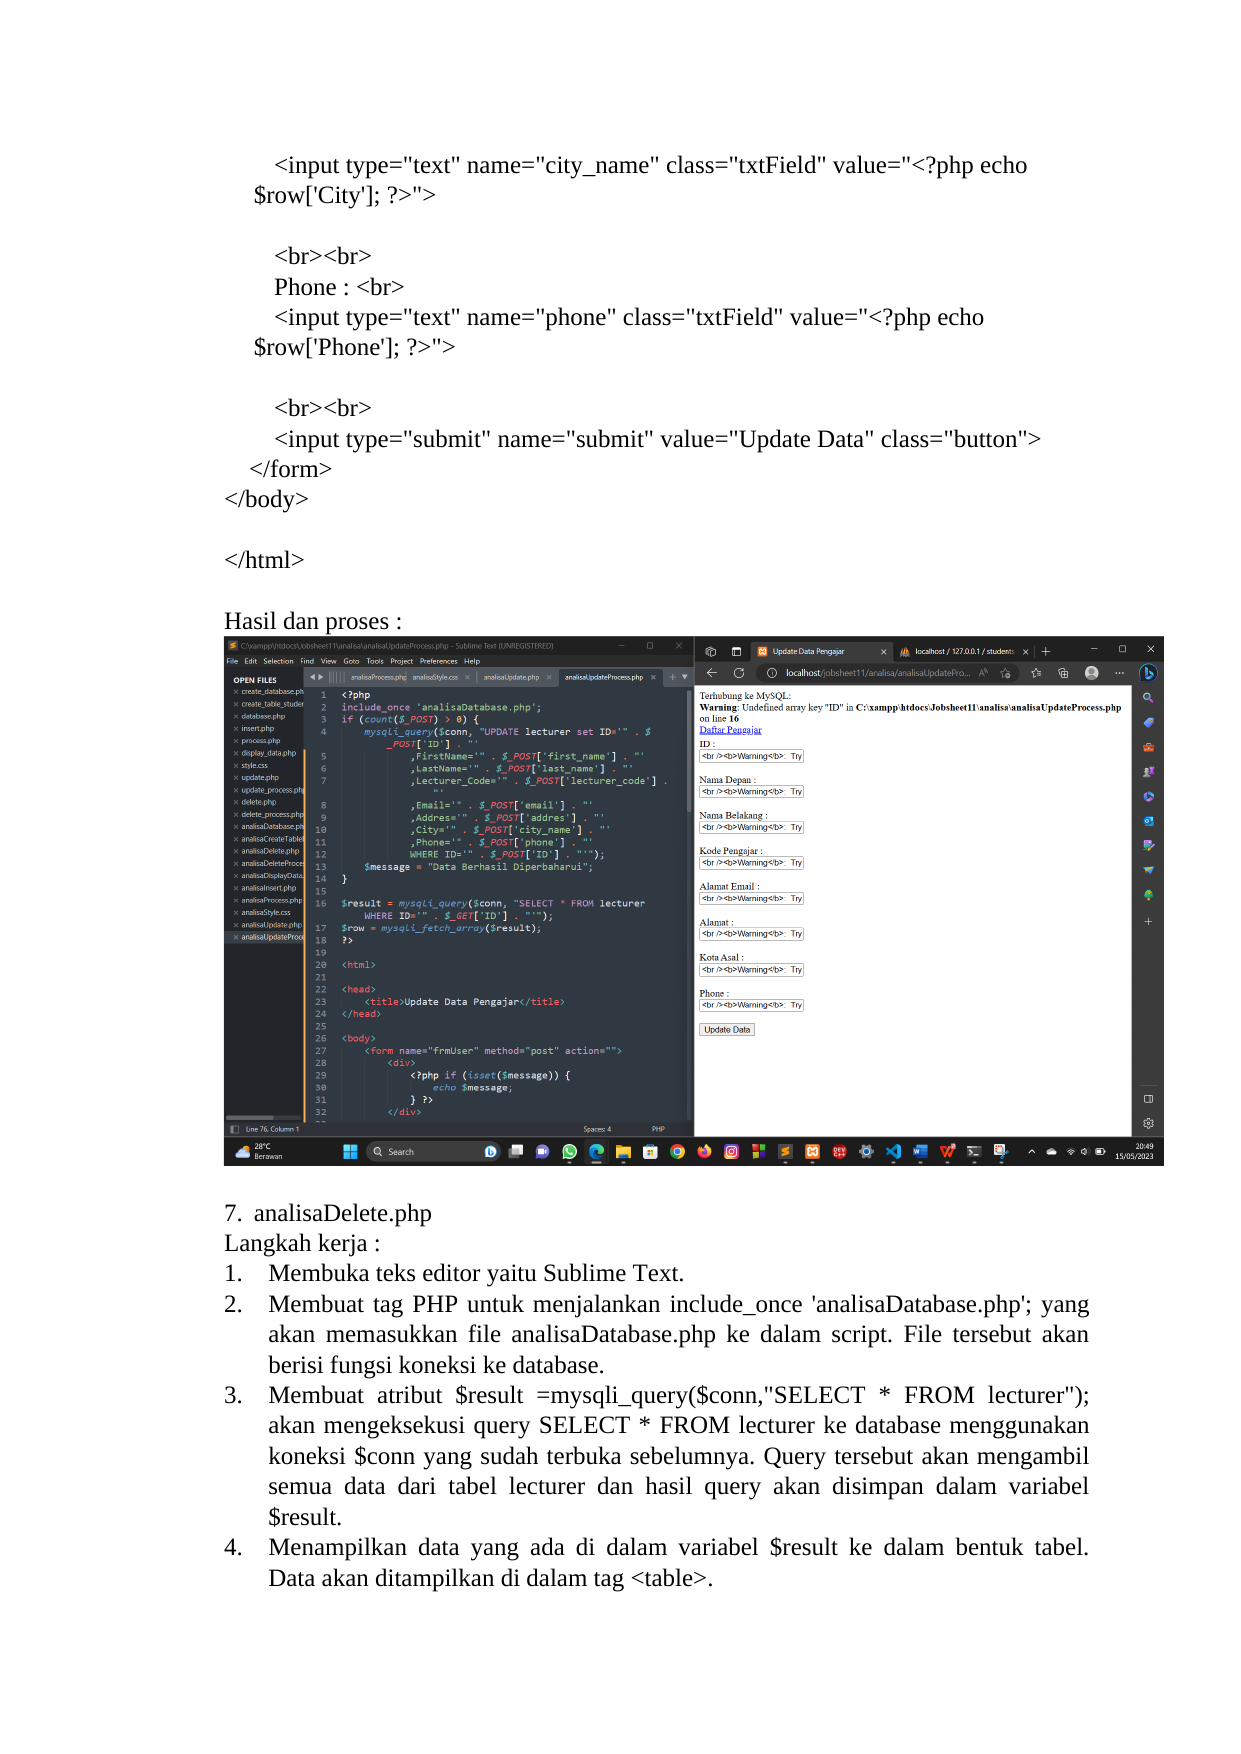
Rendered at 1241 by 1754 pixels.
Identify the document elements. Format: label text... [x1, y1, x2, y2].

list Phone : <br> [224, 272, 1090, 300]
list Membuka teks editor yaitu Sublime Text. [224, 1258, 1090, 1287]
list <br><br> [224, 393, 1090, 422]
list analisaDelete.php [224, 1198, 1090, 1226]
list </form> [224, 454, 1090, 483]
list Menampilkan data yang ada di dalam variabel $result ke dalam bentuk tabel. Data akan ditampilkan di dalam tag <table>. [224, 1532, 1090, 1591]
picture [223, 636, 1164, 1166]
list </html> [224, 545, 1090, 574]
list <input type="text" name="city_name" class="txtField" value="<?php echo $row['City']; ?>"> [224, 150, 1090, 209]
list </body> [224, 484, 1090, 513]
list Membuat atribut $result =mysqli_query($conn,"SELECT * FROM lecturer"); akan mengeksekusi query SELECT * FROM lecturer ke database menggunakan koneksi $conn yang sudah terbuka sebelumnya. Query tersebut akan mengambil semua data dari tabel lecturer dan hasil query akan disimpan dalam variabel $result. [224, 1380, 1090, 1531]
list <input type="text" name="phone" class="txtField" value="<?php echo $row['Phone']; ?>"> [224, 302, 1090, 361]
list Langkah kerja : [224, 1228, 1090, 1257]
list Hasil dan proses : [224, 606, 1090, 635]
list Membuat tag PHP untuk menjalankan include_once 'analisaDatabase.php'; yang akan memasukkan file analisaDatabase.php ke dalam script. File tersebut akan berisi fungsi koneksi ke database. [224, 1289, 1090, 1378]
list <input type="submit" name="submit" value="Update Data" class="button"> [224, 424, 1090, 452]
list <br><br> [224, 241, 1090, 270]
